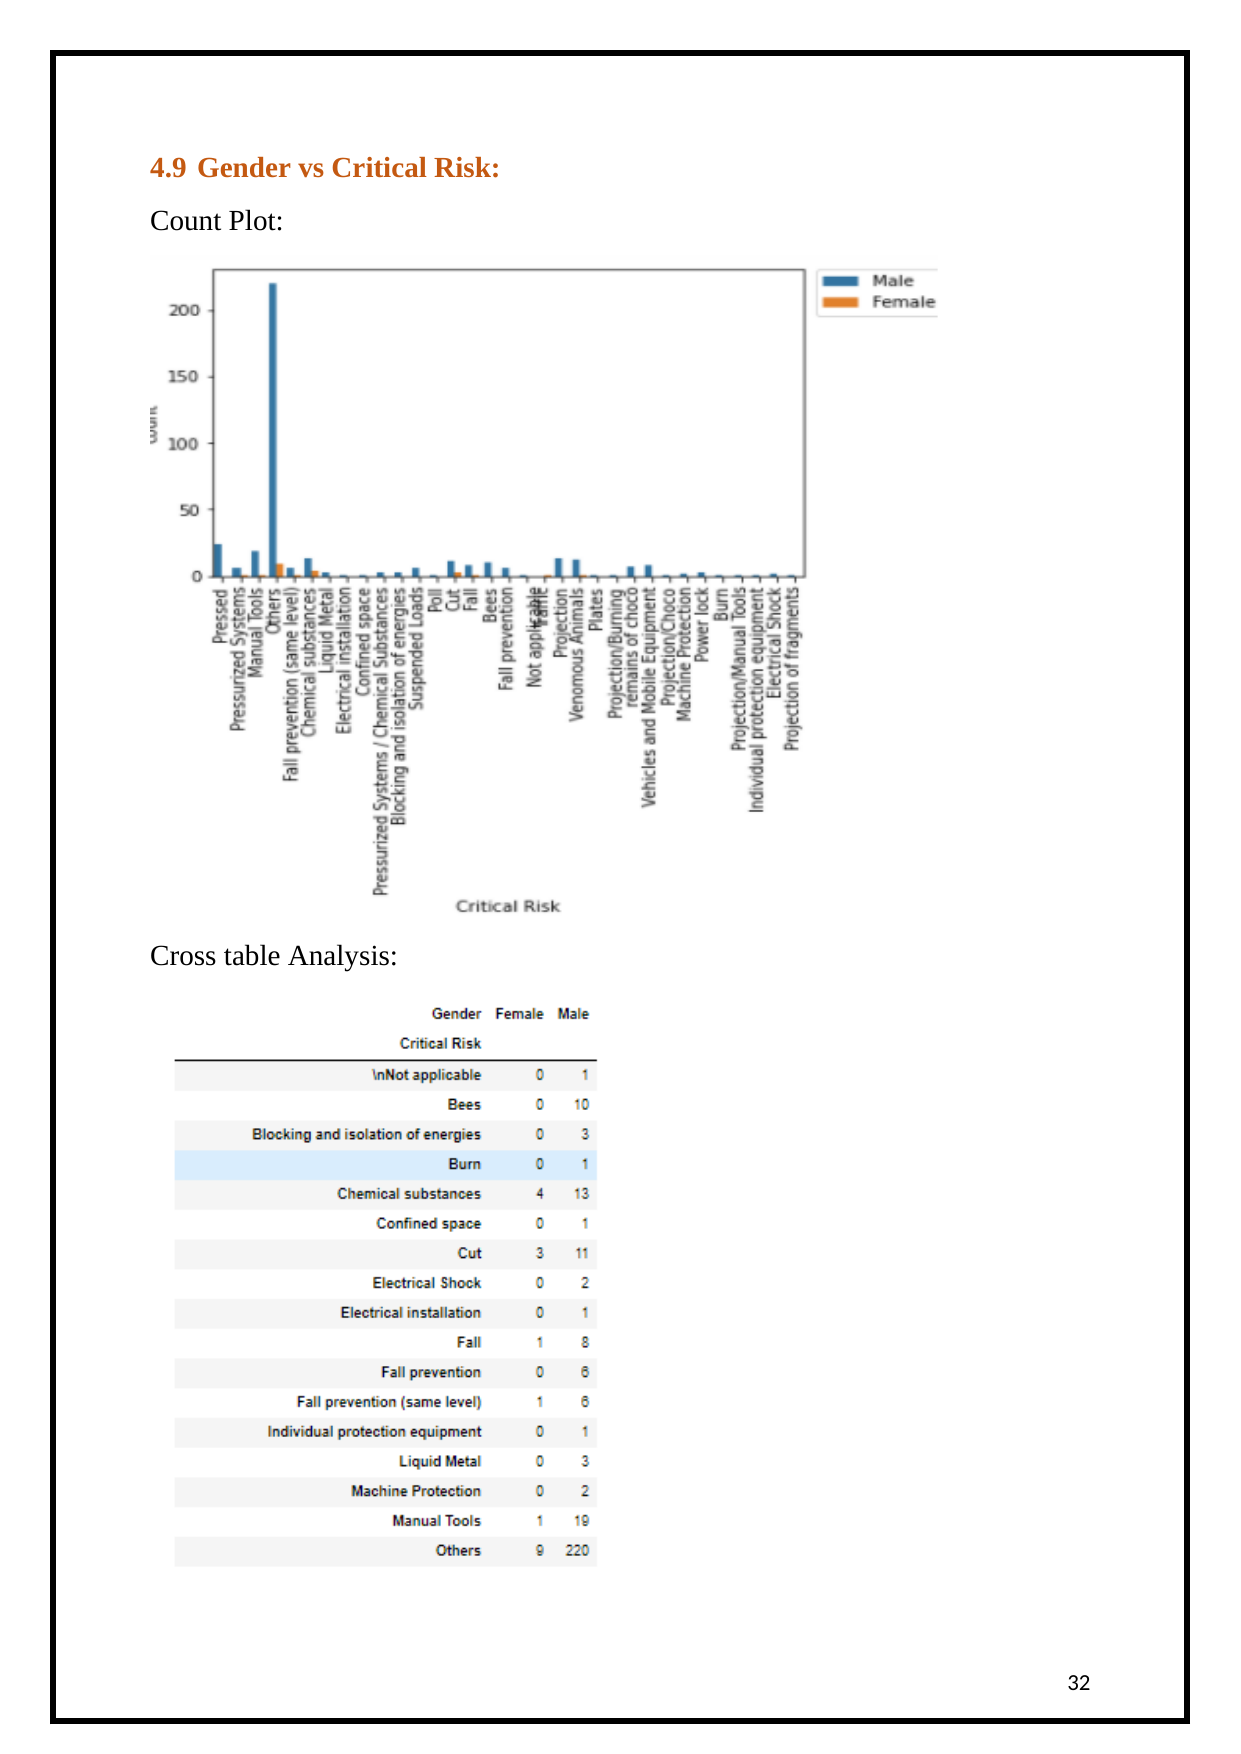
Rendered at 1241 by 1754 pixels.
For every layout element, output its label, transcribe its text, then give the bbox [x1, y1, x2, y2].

text Count Plot: [150, 203, 1090, 236]
list Gender vs Critical Risk: [150, 150, 1090, 183]
picture [150, 991, 727, 1570]
picture [150, 255, 938, 920]
text Cross table Analysis: [150, 938, 1090, 972]
